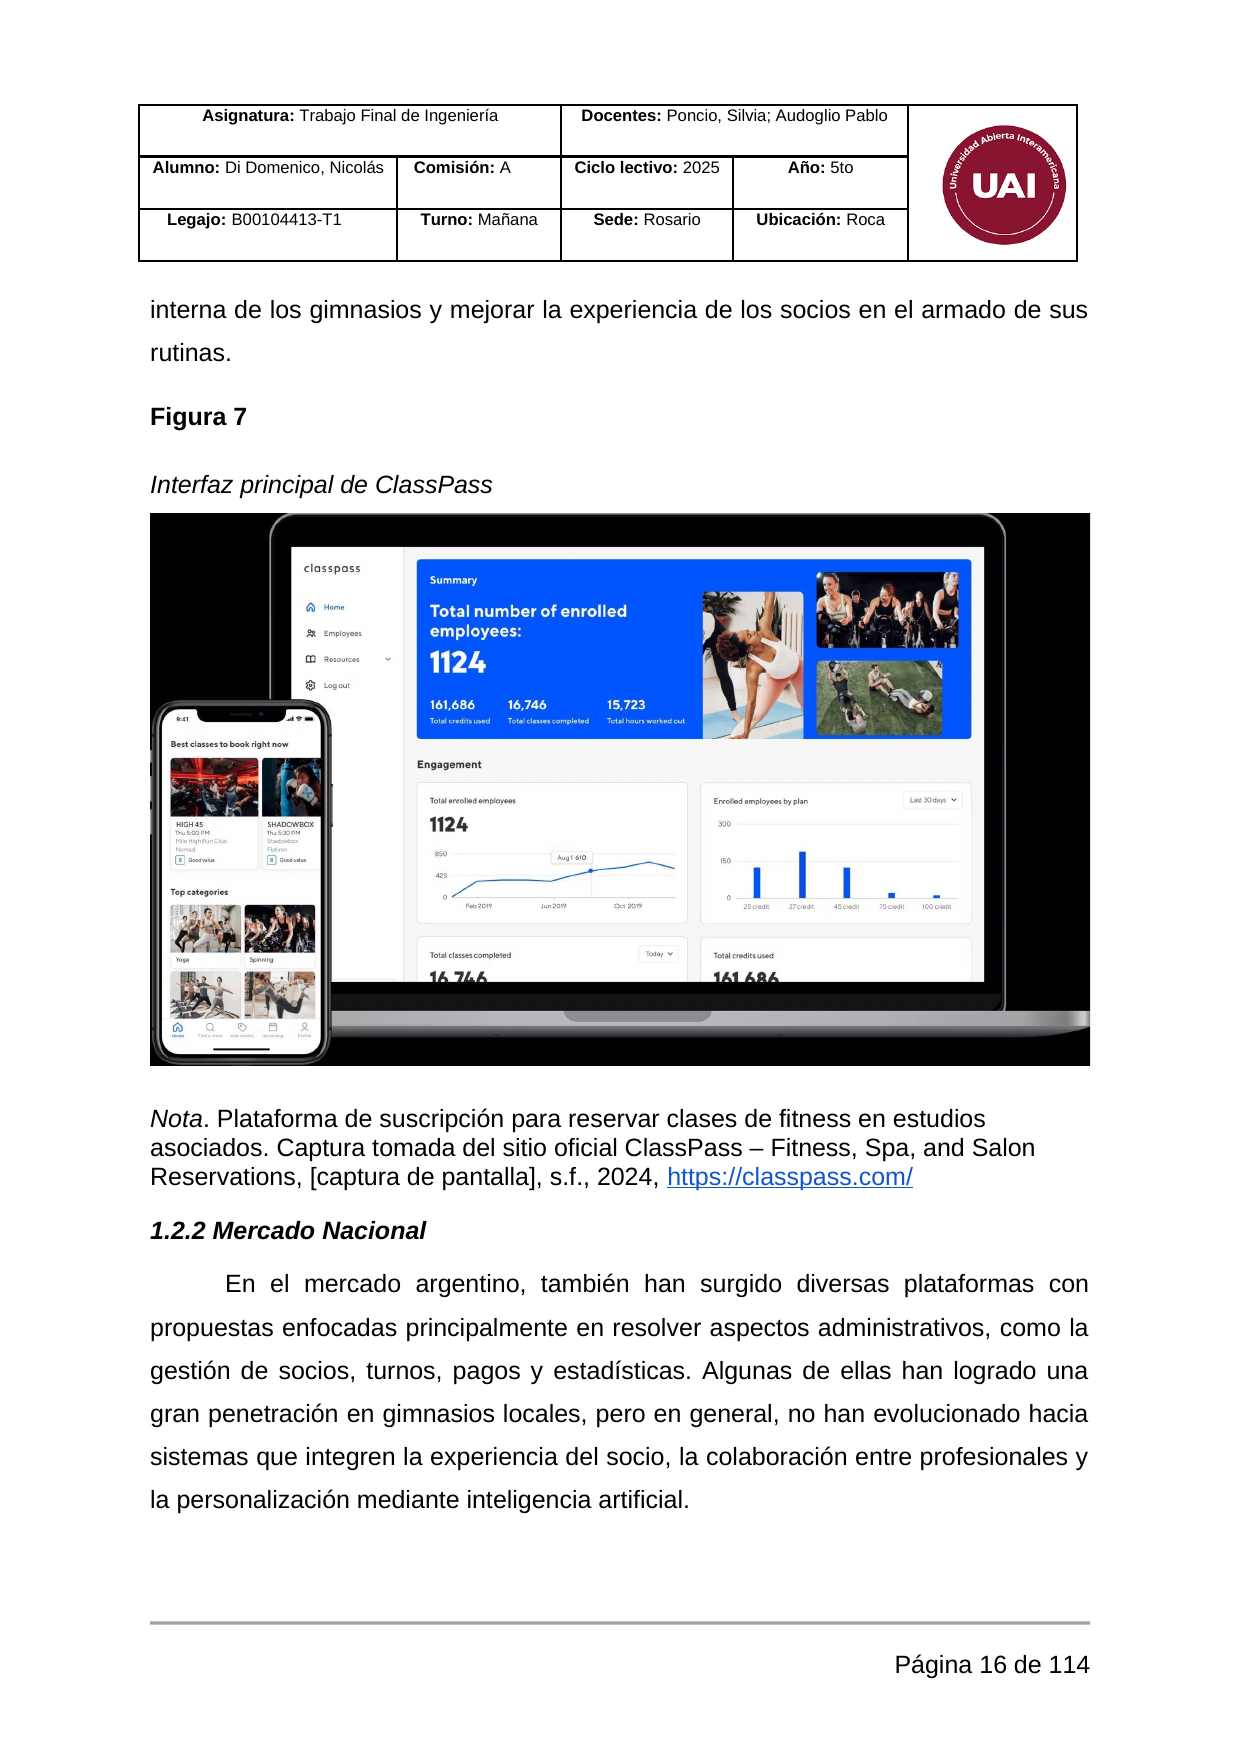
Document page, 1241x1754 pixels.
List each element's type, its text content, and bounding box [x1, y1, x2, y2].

text En el mercado argentino, también han surgido diversas plataformas con propuestas enfocadas principalmente en resolver aspectos administrativos, como la gestión de socios, turnos, pagos y estadísticas. Algunas de ellas han logrado una gran penetración en gimnasios locales, pero en general, no han evolucionado hacia sistemas que integren la experiencia del socio, la colaboración entre profesionales y la personalización mediante inteligencia artificial. [150, 1269, 1090, 1514]
subtitle 1.2.2 Mercado Nacional [150, 1216, 1090, 1244]
text Figura 7 [150, 402, 1090, 431]
text Nota. Plataforma de suscripción para reservar clases de fitness en estudios asociados. Captura tomada del sitio oficial ClassPass – Fitness, Spa, and Salon Reservations, [captura de pantalla], s.f., 2024, https://classpass.com/ [150, 1104, 1090, 1191]
picture [150, 513, 1091, 1066]
text Interfaz principal de ClassPass [150, 470, 1090, 513]
picture [939, 118, 1068, 150]
